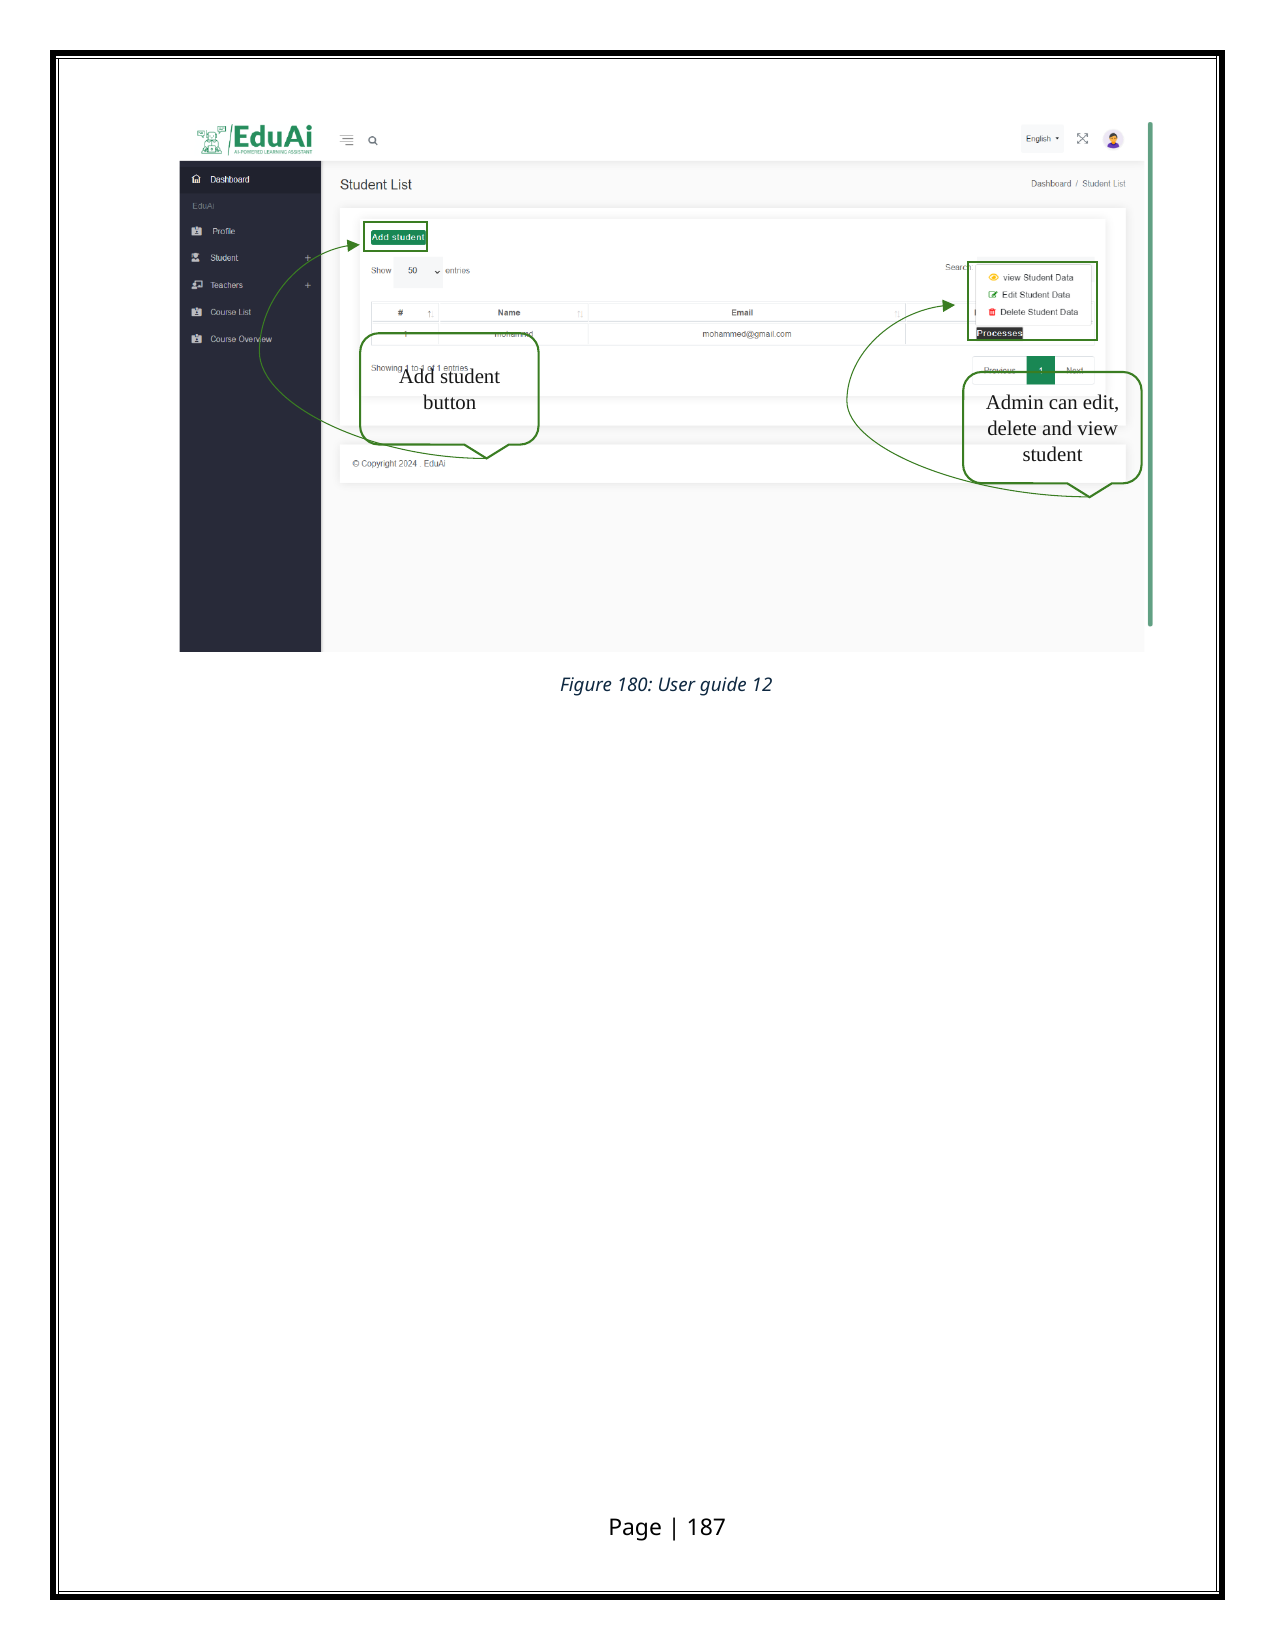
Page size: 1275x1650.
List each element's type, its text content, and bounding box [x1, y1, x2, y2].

text Figure 180: User guide 12 [177, 671, 1157, 696]
picture [179, 118, 1155, 652]
